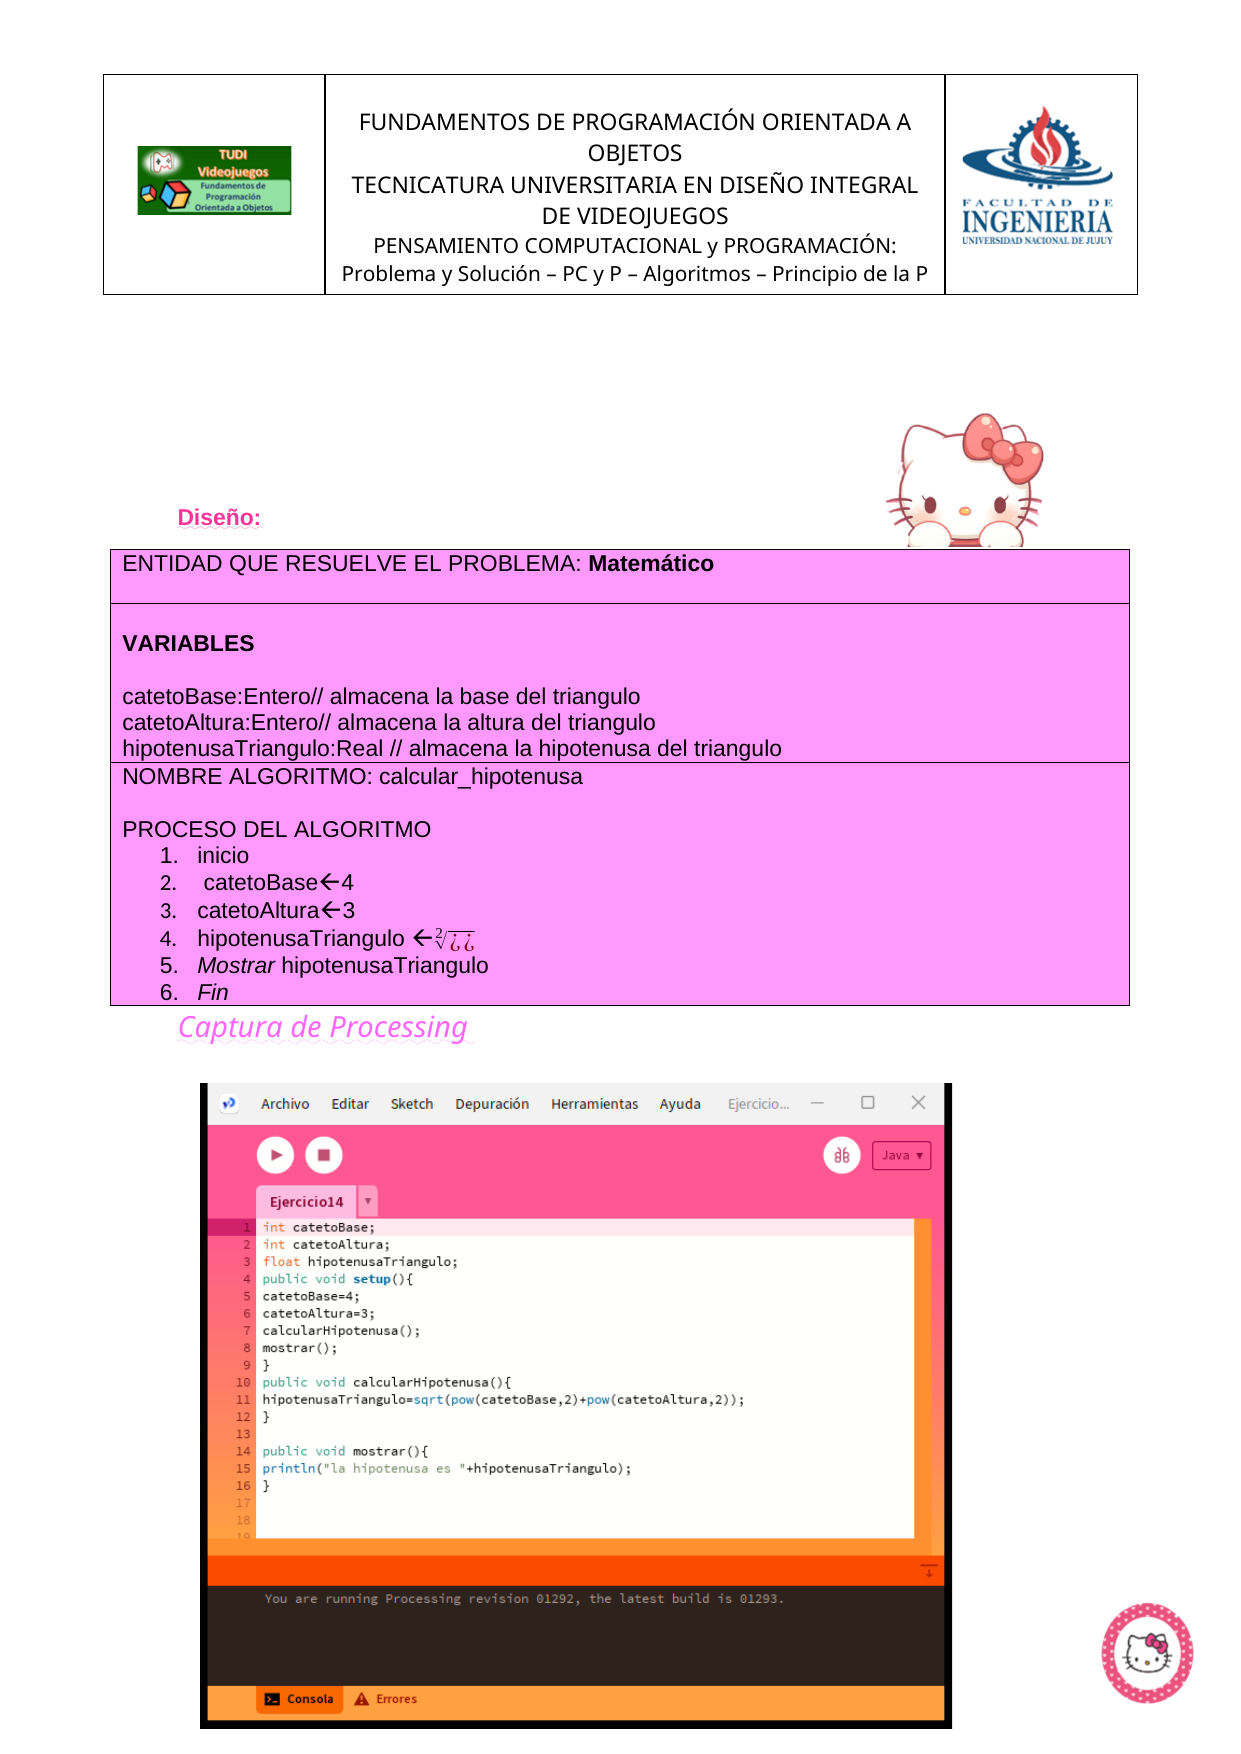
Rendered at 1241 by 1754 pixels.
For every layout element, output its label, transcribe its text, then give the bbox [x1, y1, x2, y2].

table_cell VARIABLES catetoBase:Entero// almacena la base del triangulo catetoAltura:Entero// almacena la altura del triangulo hipotenusaTriangulo:Real // almacena la hipotenusa del triangulo [111, 604, 1129, 762]
picture [962, 106, 1113, 244]
table_cell NOMBRE ALGORITMO: calcular_hipotenusa PROCESO DEL ALGORITMO inicio catetoBase4 catetoAltura3 hipotenusaTriangulo Mostrar hipotenusaTriangulo Fin [111, 763, 1129, 1005]
picture [846, 410, 1089, 547]
picture [137, 146, 292, 215]
text Diseño: [177, 504, 1063, 530]
picture [1096, 1598, 1199, 1716]
table_header ENTIDAD QUE RESUELVE EL PROBLEMA: Matemático [111, 550, 1129, 603]
text Captura de Processing [177, 1006, 1063, 1046]
